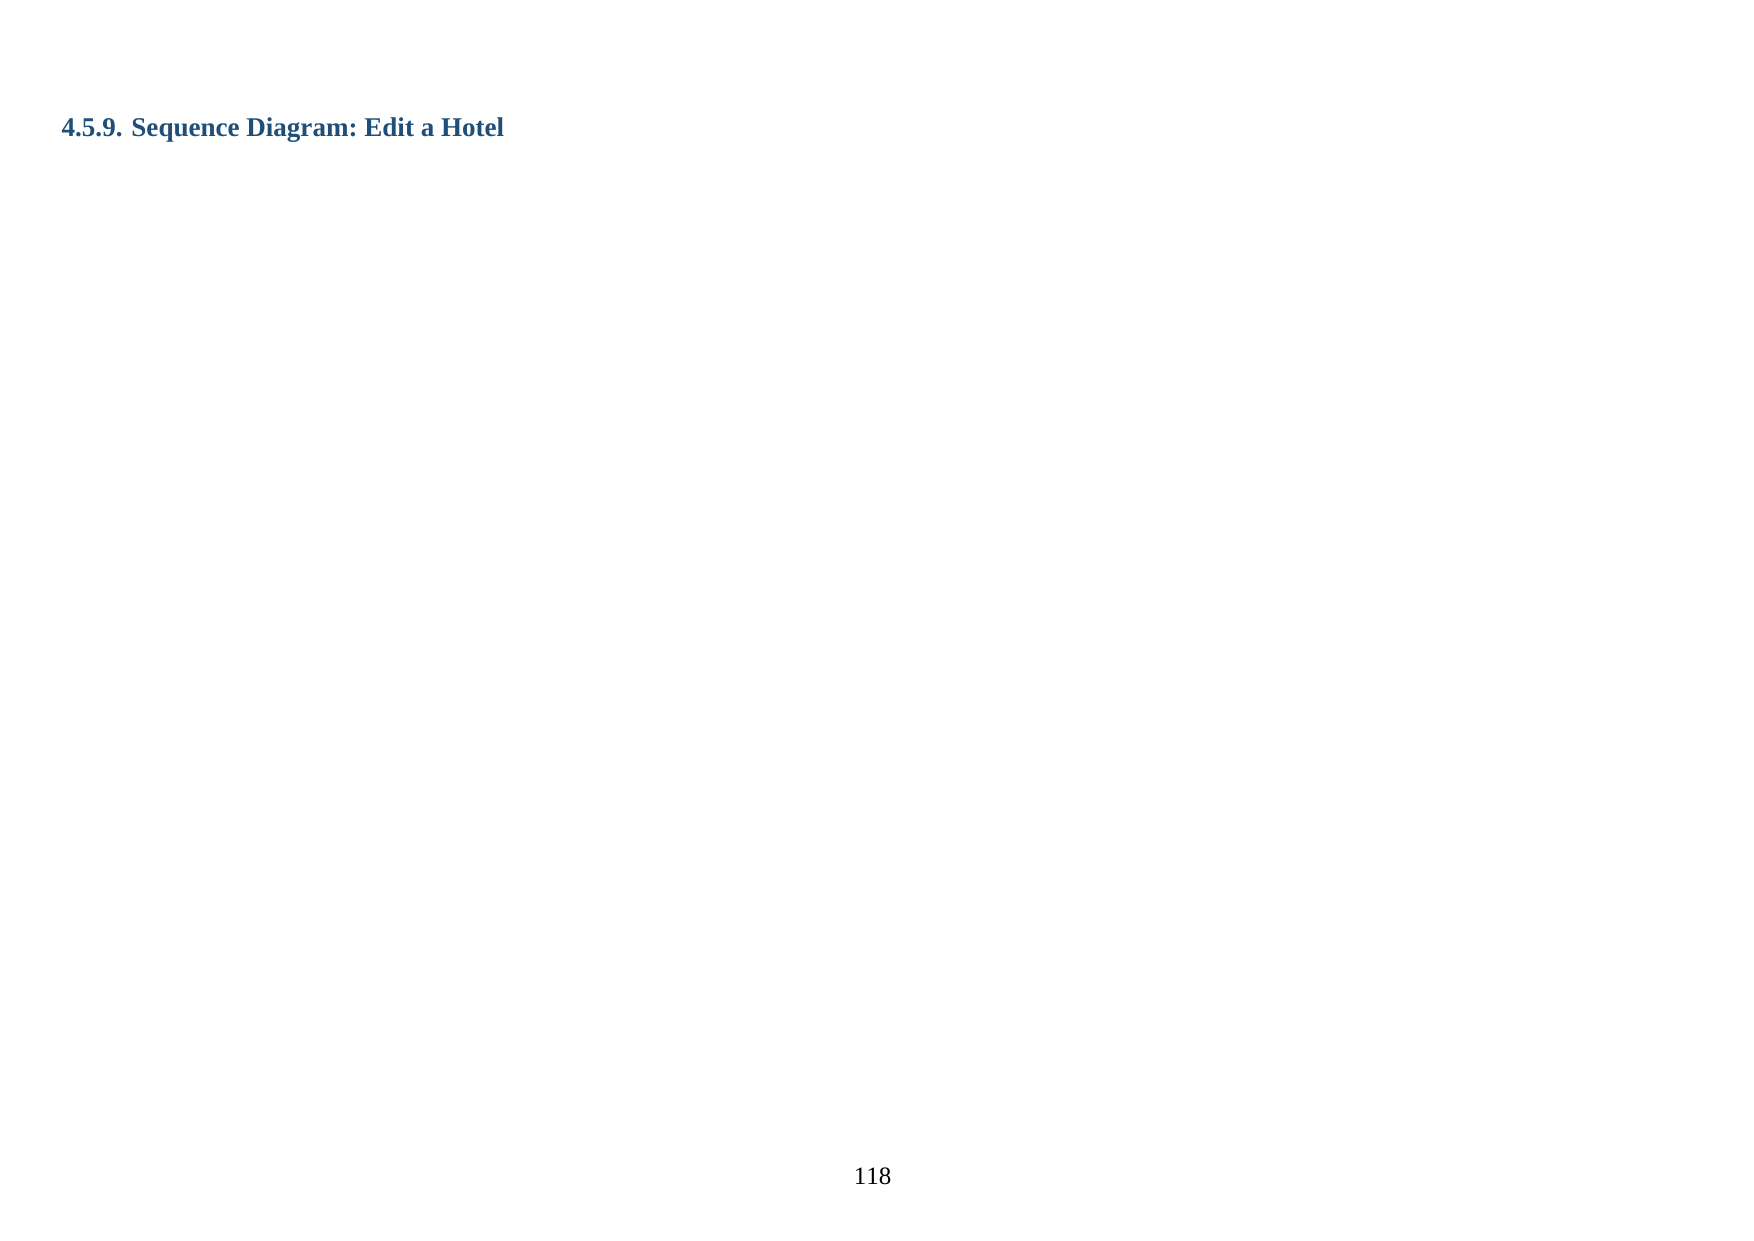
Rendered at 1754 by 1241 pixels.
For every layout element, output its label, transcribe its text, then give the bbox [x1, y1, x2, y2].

subtitle Sequence Diagram: Edit a Hotel [122, 111, 1651, 143]
